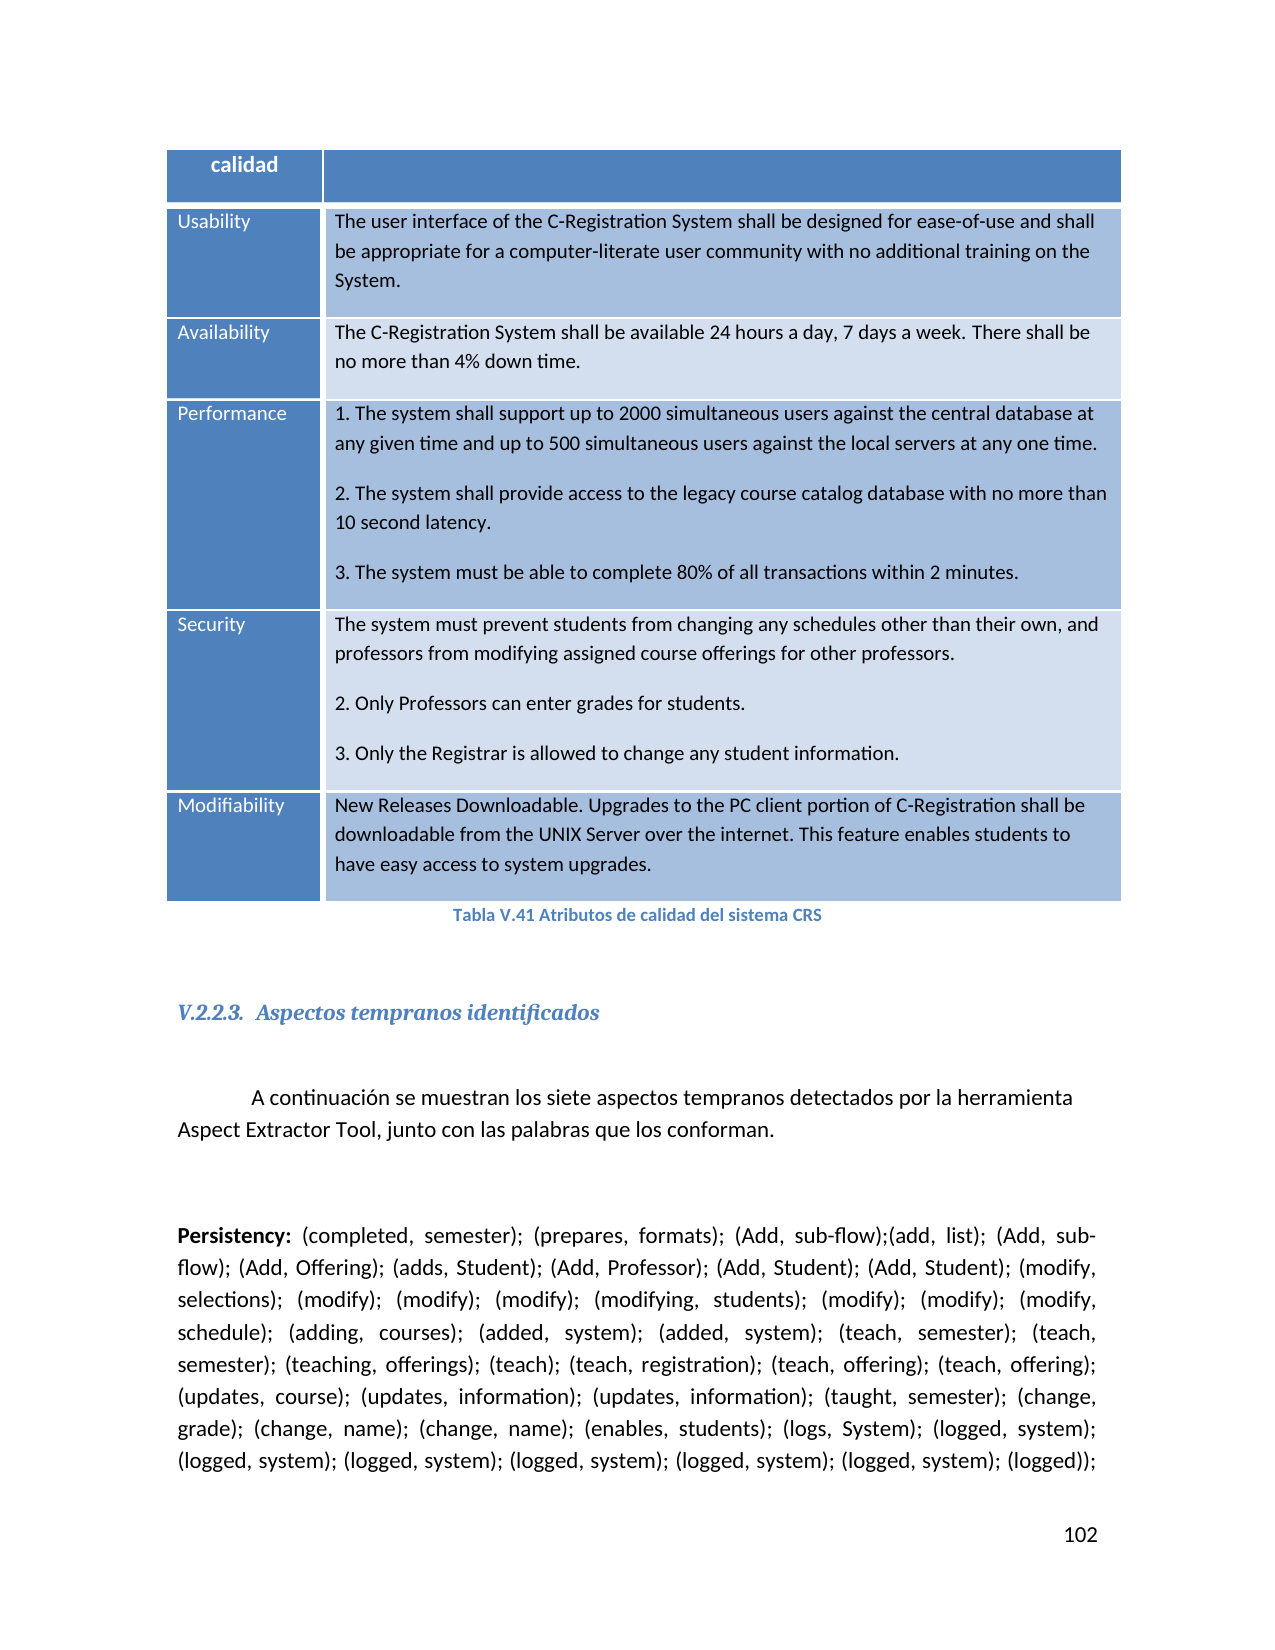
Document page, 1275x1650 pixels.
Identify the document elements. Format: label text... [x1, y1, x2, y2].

table_cell 1. The system shall support up to 2000 simultaneous users against the central database at any given time and up to 500 simultaneous users against the local servers at any one time. 2. The system shall provide access to the legacy course catalog database with no more than 10 second latency. 3. The system must be able to complete 80% of all transactions within 2 minutes. [326, 401, 1121, 609]
table_cell The system must prevent students from changing any schedules other than their own, and professors from modifying assigned course offerings for other professors. 2. Only Professors can enter grades for students. 3. Only the Registrar is allowed to change any student information. [326, 611, 1121, 790]
table_cell Modifiability [167, 793, 320, 901]
text A continuación se muestran los siete aspectos tempranos detectados por la herramienta Aspect Extractor Tool, junto con las palabras que los conforman. [177, 1083, 1098, 1143]
table_cell The C-Registration System shall be available 24 hours a day, 7 days a week. There shall be no more than 4% down time. [326, 319, 1121, 398]
table_cell Security [167, 611, 320, 790]
table_header Descripción [324, 150, 1121, 202]
table_cell New Releases Downloadable. Upgrades to the PC client portion of C-Registration shall be downloadable from the UNIX Server over the internet. This feature enables students to have easy access to system upgrades. [326, 793, 1121, 901]
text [177, 1221, 1098, 1474]
table_cell The user interface of the C-Registration System shall be designed for ease-of-use and shall be appropriate for a computer-literate user community with no additional training on the System. [326, 209, 1121, 317]
subtitle Aspectos tempranos identificados [177, 1000, 1098, 1026]
table_cell Usability [167, 209, 320, 317]
table_cell Performance [167, 401, 320, 609]
table_cell Availability [167, 319, 320, 398]
table_header Atributo de calidad [167, 150, 322, 202]
